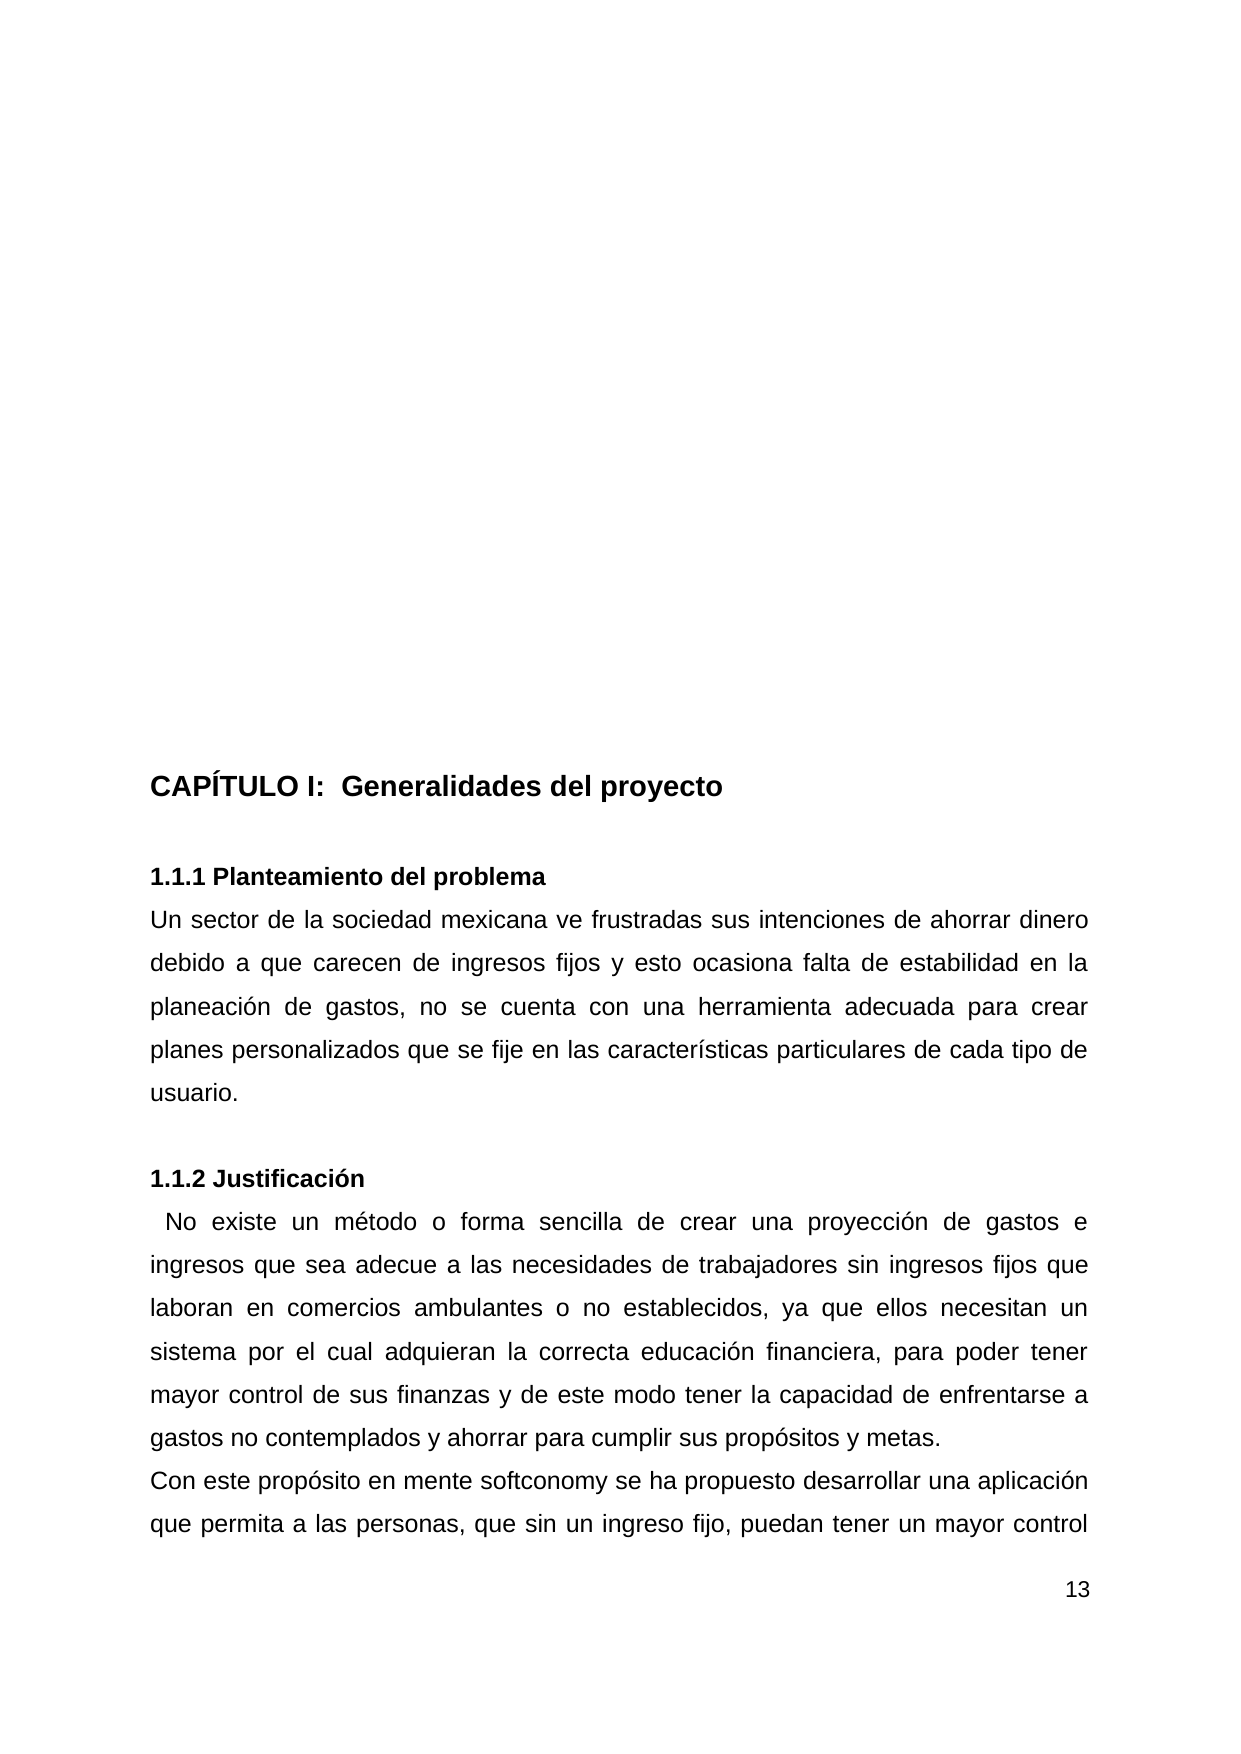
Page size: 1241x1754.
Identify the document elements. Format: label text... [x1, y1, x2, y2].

text Un sector de la sociedad mexicana ve frustradas sus intenciones de ahorrar dinero debido a que carecen de ingresos fijos y esto ocasiona falta de estabilidad en la planeación de gastos, no se cuenta con una herramienta adecuada para crear planes personalizados que se fije en las características particulares de cada tipo de usuario. [150, 905, 1090, 1106]
title CAPÍTULO I: Generalidades del proyecto [150, 769, 1090, 802]
text No existe un método o forma sencilla de crear una proyección de gastos e ingresos que sea adecue a las necesidades de trabajadores sin ingresos fijos que laboran en comercios ambulantes o no establecidos, ya que ellos necesitan un sistema por el cual adquieran la correcta educación financiera, para poder tener mayor control de sus finanzas y de este modo tener la capacidad de enfrentarse a gastos no contemplados y ahorrar para cumplir sus propósitos y metas. [150, 1207, 1090, 1451]
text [150, 1466, 1090, 1538]
text 1.1.1 Planteamiento del problema [150, 862, 1090, 891]
text 1.1.2 Justificación [150, 1164, 1090, 1193]
